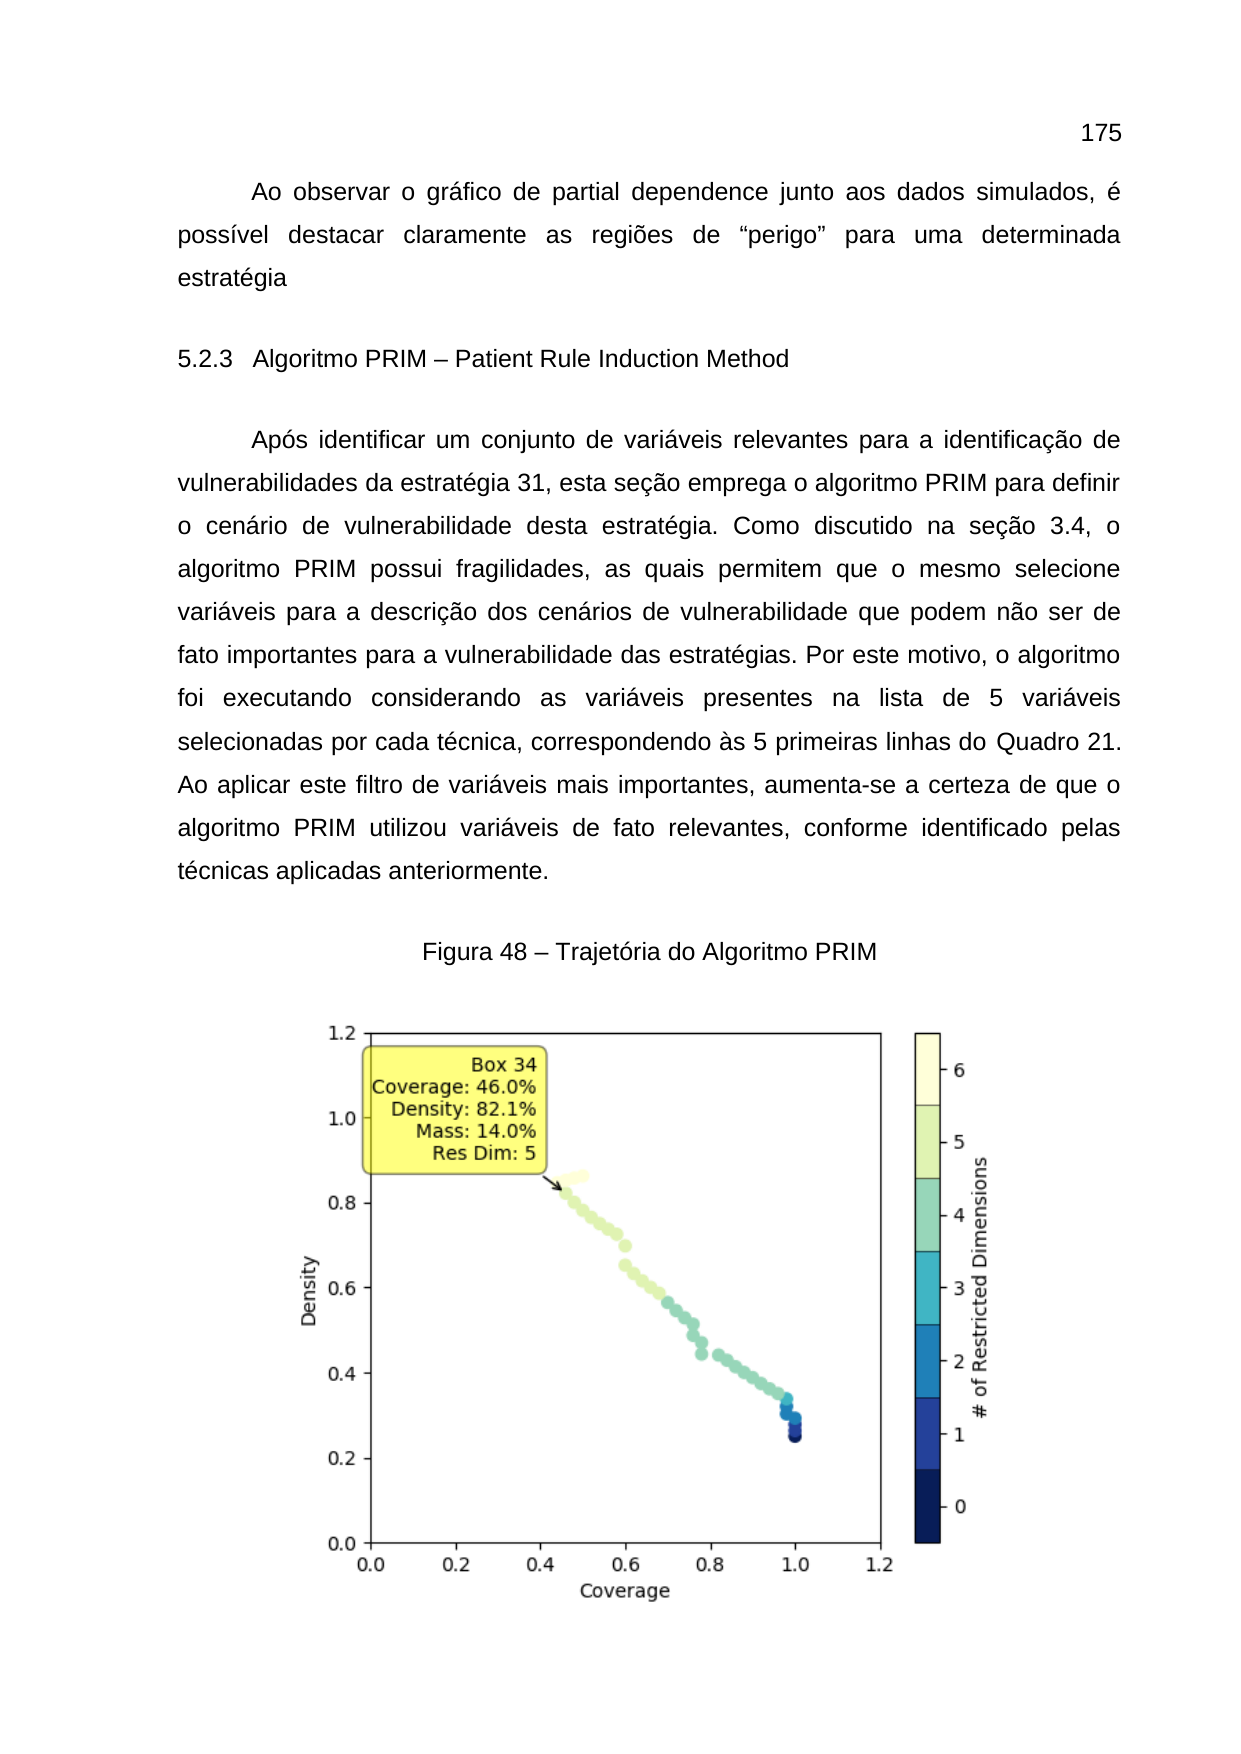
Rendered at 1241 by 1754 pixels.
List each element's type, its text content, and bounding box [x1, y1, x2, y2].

picture [274, 992, 1025, 1612]
text Ao observar o gráfico de partial dependence junto aos dados simulados, é possível destacar claramente as regiões de “perigo” para uma determinada estratégia [177, 177, 1122, 292]
subtitle Algoritmo PRIM – Patient Rule Induction Method [177, 344, 1122, 373]
text Após identificar um conjunto de variáveis relevantes para a identificação de vulnerabilidades da estratégia 31, esta seção emprega o algoritmo PRIM para definir o cenário de vulnerabilidade desta estratégia. Como discutido na seção 3.4, o algoritmo PRIM possui fragilidades, as quais permitem que o mesmo selecione variáveis para a descrição dos cenários de vulnerabilidade que podem não ser de fato importantes para a vulnerabilidade das estratégias. Por este motivo, o algoritmo foi executando considerando as variáveis presentes na lista de 5 variáveis selecionadas por cada técnica, correspondendo às 5 primeiras linhas do Quadro 21. Ao aplicar este filtro de variáveis mais importantes, aumenta-se a certeza de que o algoritmo PRIM utilizou variáveis de fato relevantes, conforme identificado pelas técnicas aplicadas anteriormente. [177, 425, 1122, 885]
